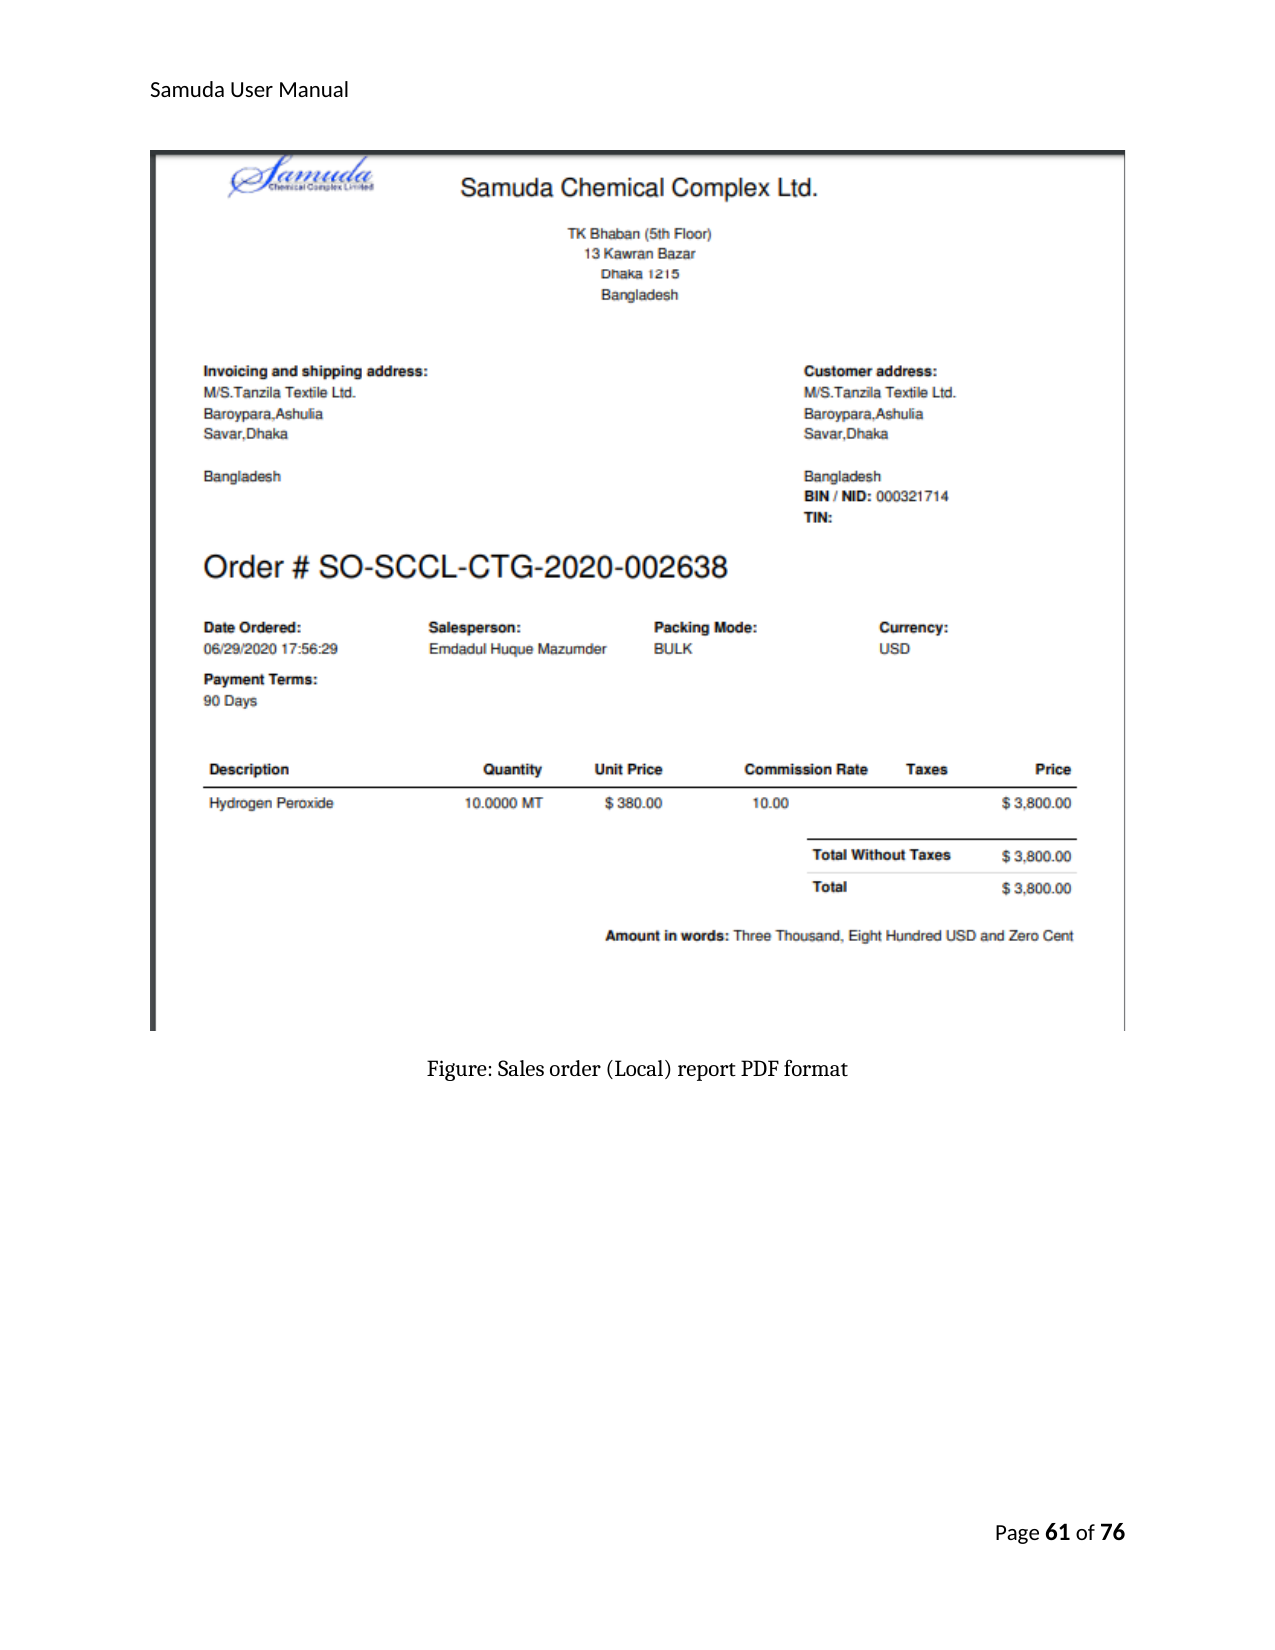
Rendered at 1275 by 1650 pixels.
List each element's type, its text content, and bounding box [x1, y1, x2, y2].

picture [150, 150, 1125, 1031]
text Figure: Sales order (Local) report PDF format [150, 1056, 1125, 1082]
